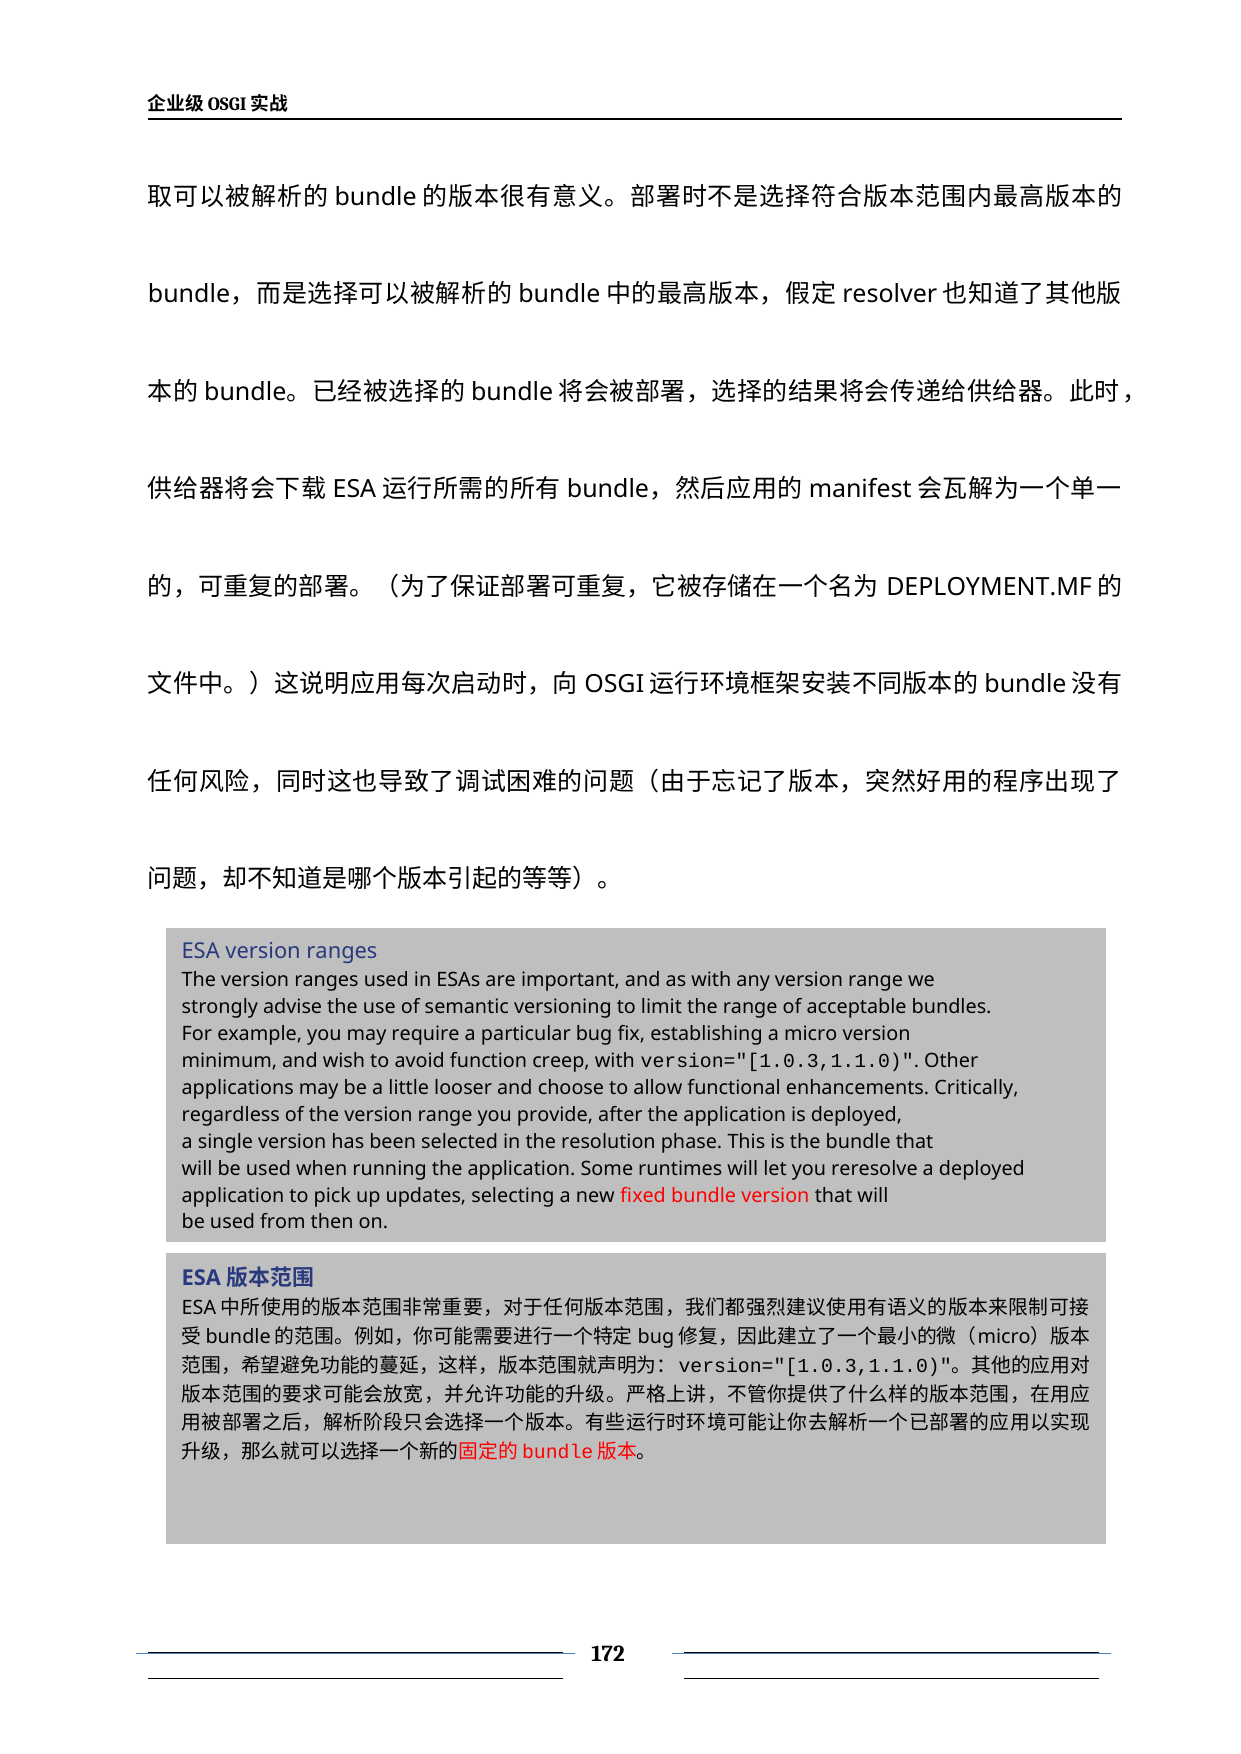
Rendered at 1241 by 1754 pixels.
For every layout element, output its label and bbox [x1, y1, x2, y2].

text [148, 162, 1122, 909]
